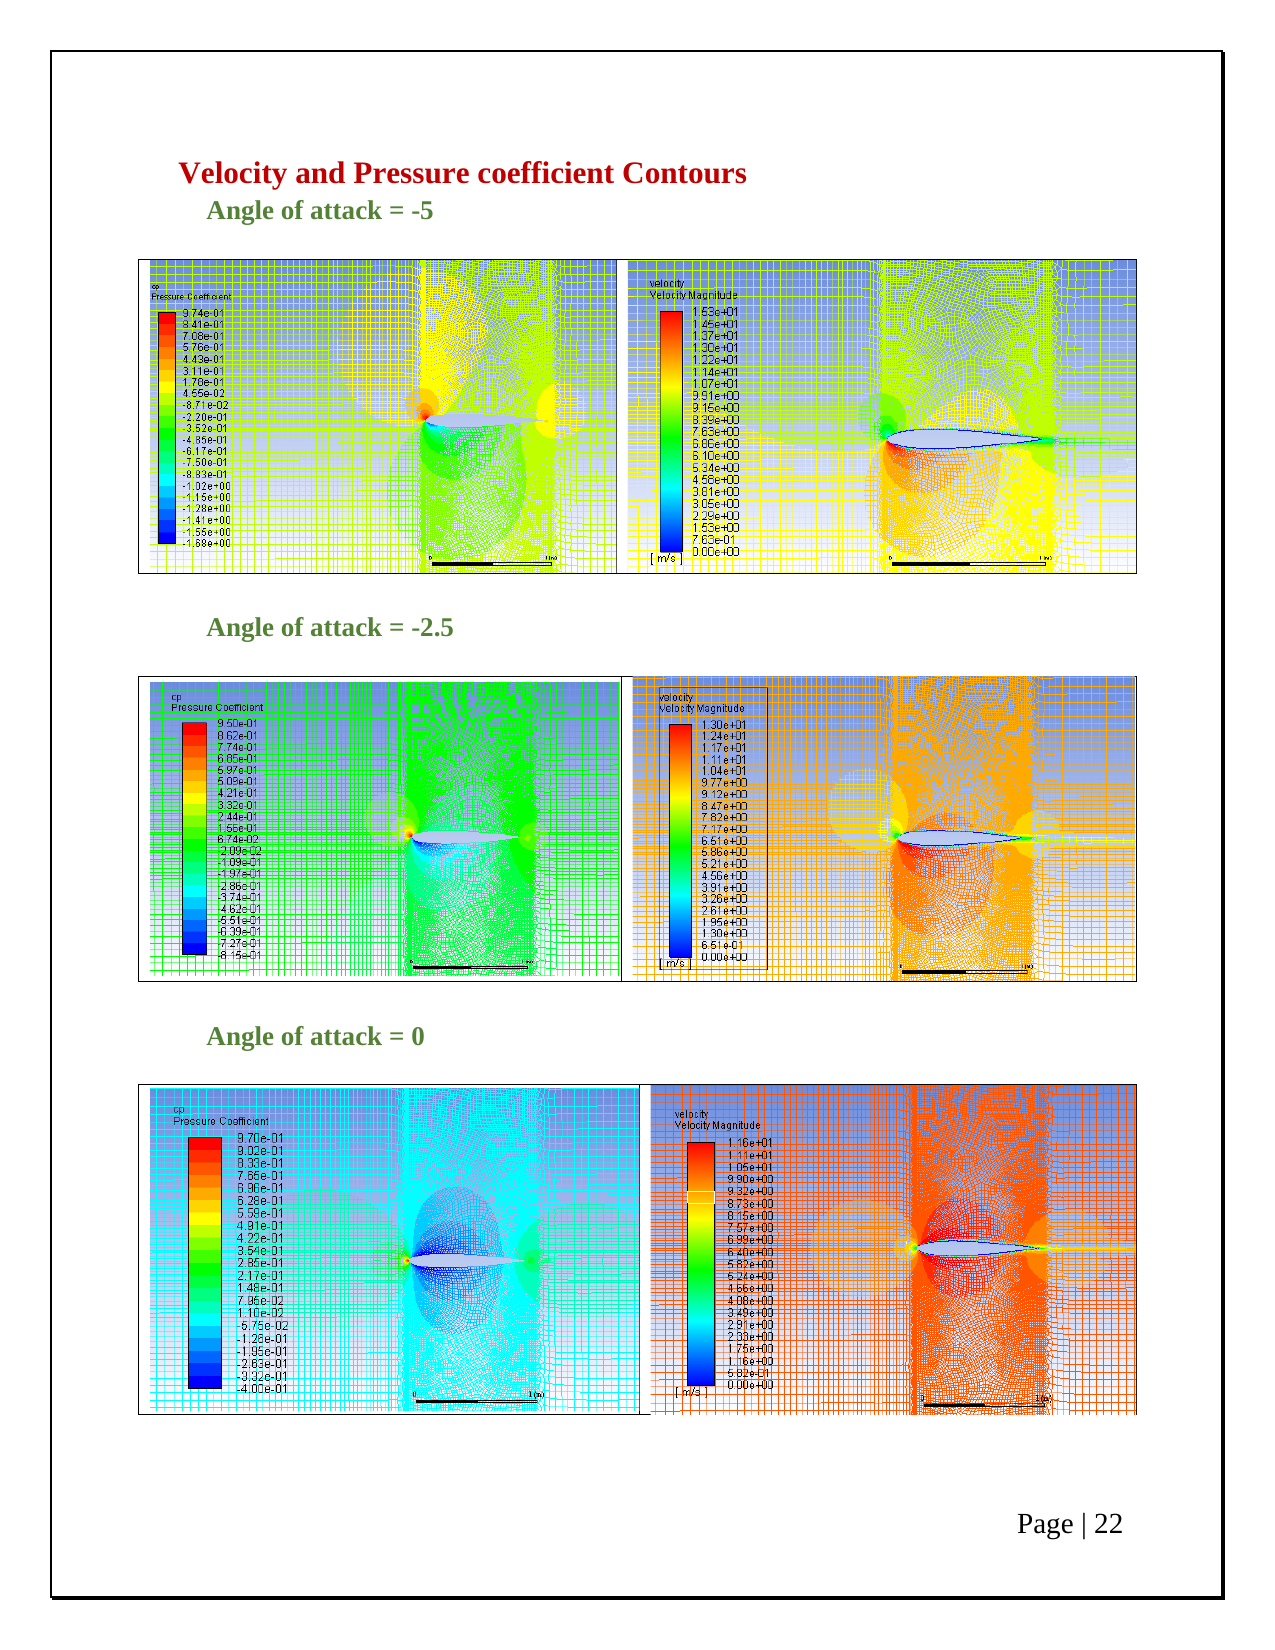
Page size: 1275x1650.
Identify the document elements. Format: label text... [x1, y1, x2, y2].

table_header [617, 260, 627, 572]
picture [150, 682, 620, 976]
subtitle Angle of attack = -5 [150, 194, 1123, 225]
subtitle Angle of attack = 0 [150, 1019, 1123, 1051]
subtitle Velocity and Pressure coefficient Contours [150, 154, 1123, 190]
table_header [640, 1085, 650, 1414]
table_header [622, 677, 632, 981]
picture [650, 1085, 1137, 1415]
table_header [139, 1085, 639, 1414]
picture [627, 260, 1137, 573]
picture [150, 1088, 640, 1411]
subtitle Angle of attack = -2.5 [150, 611, 1123, 642]
table_header [139, 677, 621, 981]
table_header [139, 260, 150, 572]
picture [150, 260, 617, 573]
picture [632, 676, 1135, 981]
